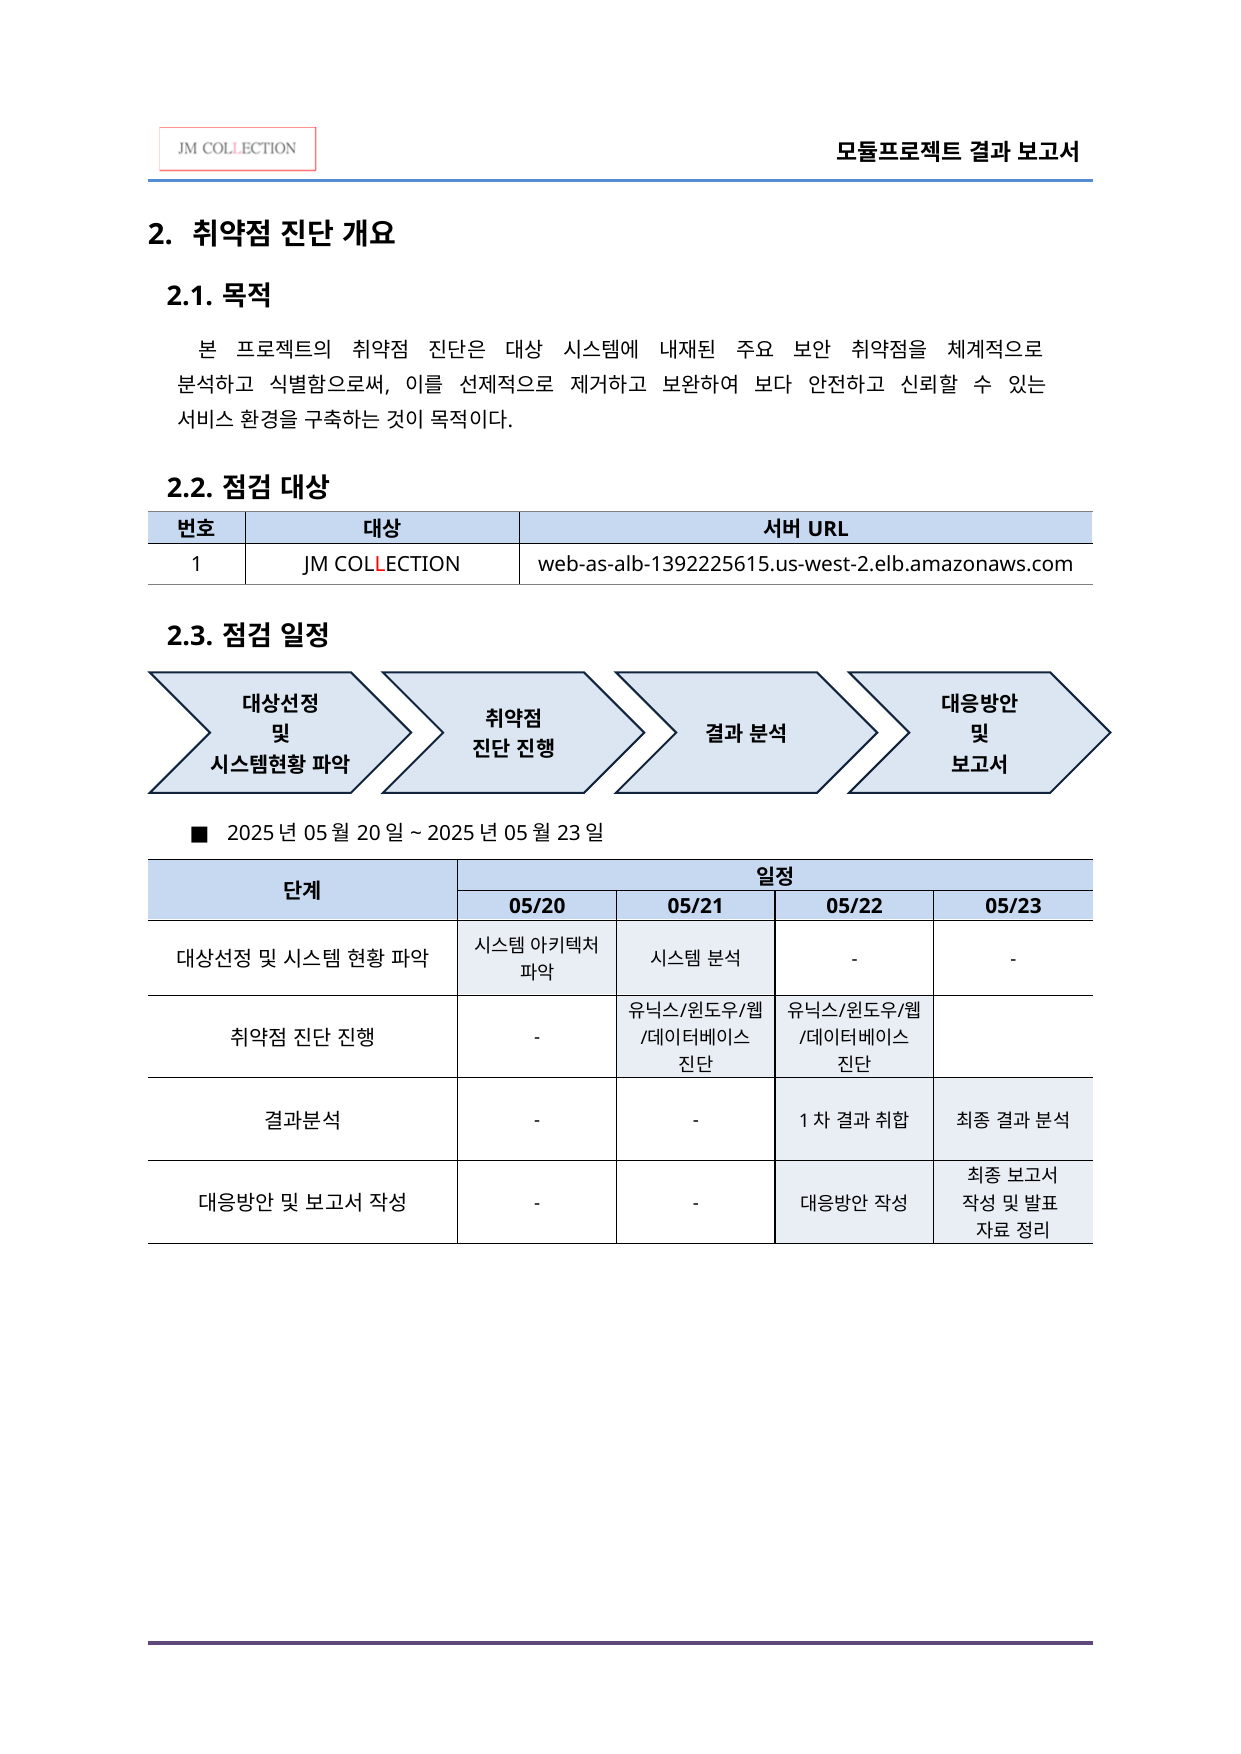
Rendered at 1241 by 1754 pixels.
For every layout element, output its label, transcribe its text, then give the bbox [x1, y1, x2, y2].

text 점검 대상 [167, 466, 1092, 505]
table_header 서버 URL [520, 512, 1092, 543]
table_cell 1 [148, 544, 245, 584]
table_cell 대응방안 작성 [776, 1161, 933, 1243]
table_cell 최종 보고서 작성 및 발표 자료 정리 [934, 1161, 1093, 1243]
table_cell 최종 결과 분석 [934, 1078, 1093, 1160]
table_cell - [776, 921, 933, 994]
text 점검 일정 [167, 613, 1092, 653]
table_cell 대상선정 및 시스템 현황 파악 [148, 921, 457, 994]
table_cell - [934, 921, 1093, 994]
table_cell 05/20 [458, 891, 616, 919]
table_cell 05/22 [776, 891, 933, 919]
table_cell 대응방안 및 보고서 작성 [148, 1161, 457, 1243]
picture [159, 127, 318, 173]
table_header 일정 [458, 860, 1093, 890]
table_cell 결과분석 [148, 1078, 457, 1160]
table_cell 유닉스/윈도우/웹/데이터베이스 진단 [776, 996, 933, 1077]
text 본 프로젝트의 취약점 진단은 대상 시스템에 내재된 주요 보안 취약점을 체계적으로 분석하고 식별함으로써, 이를 선제적으로 제거하고 보완하여 보다 안전하고 신뢰할 수 있는 서비스 환경을 구축하는 것이 목적이다. [177, 333, 1063, 433]
table_cell - [458, 1161, 616, 1243]
text 취약점 진단 개요 [148, 211, 1092, 253]
table_cell 05/23 [934, 891, 1093, 919]
table_cell [934, 996, 1093, 1077]
table_cell - [458, 996, 616, 1077]
table_cell JM COLLECTION [246, 544, 519, 584]
table_header 단계 [148, 860, 457, 919]
text 목적 [166, 274, 1092, 314]
table_cell 시스템 분석 [617, 921, 774, 994]
table_cell 유닉스/윈도우/웹/데이터베이스 진단 [617, 996, 774, 1077]
table_cell 시스템 아키텍처 파악 [458, 921, 616, 994]
table_cell 05/21 [617, 891, 774, 919]
table_header 번호 [148, 512, 245, 543]
table_cell - [617, 1078, 774, 1160]
list 2025년 05월 20일 ~ 2025년 05월 23일 [189, 810, 1092, 852]
table_cell web-as-alb-1392225615.us-west-2.elb.amazonaws.com [520, 544, 1092, 584]
table_header 대상 [246, 512, 519, 543]
table_cell 취약점 진단 진행 [148, 996, 457, 1077]
table_cell - [617, 1161, 774, 1243]
table_cell - [458, 1078, 616, 1160]
table_cell 1차 결과 취합 [776, 1078, 933, 1160]
